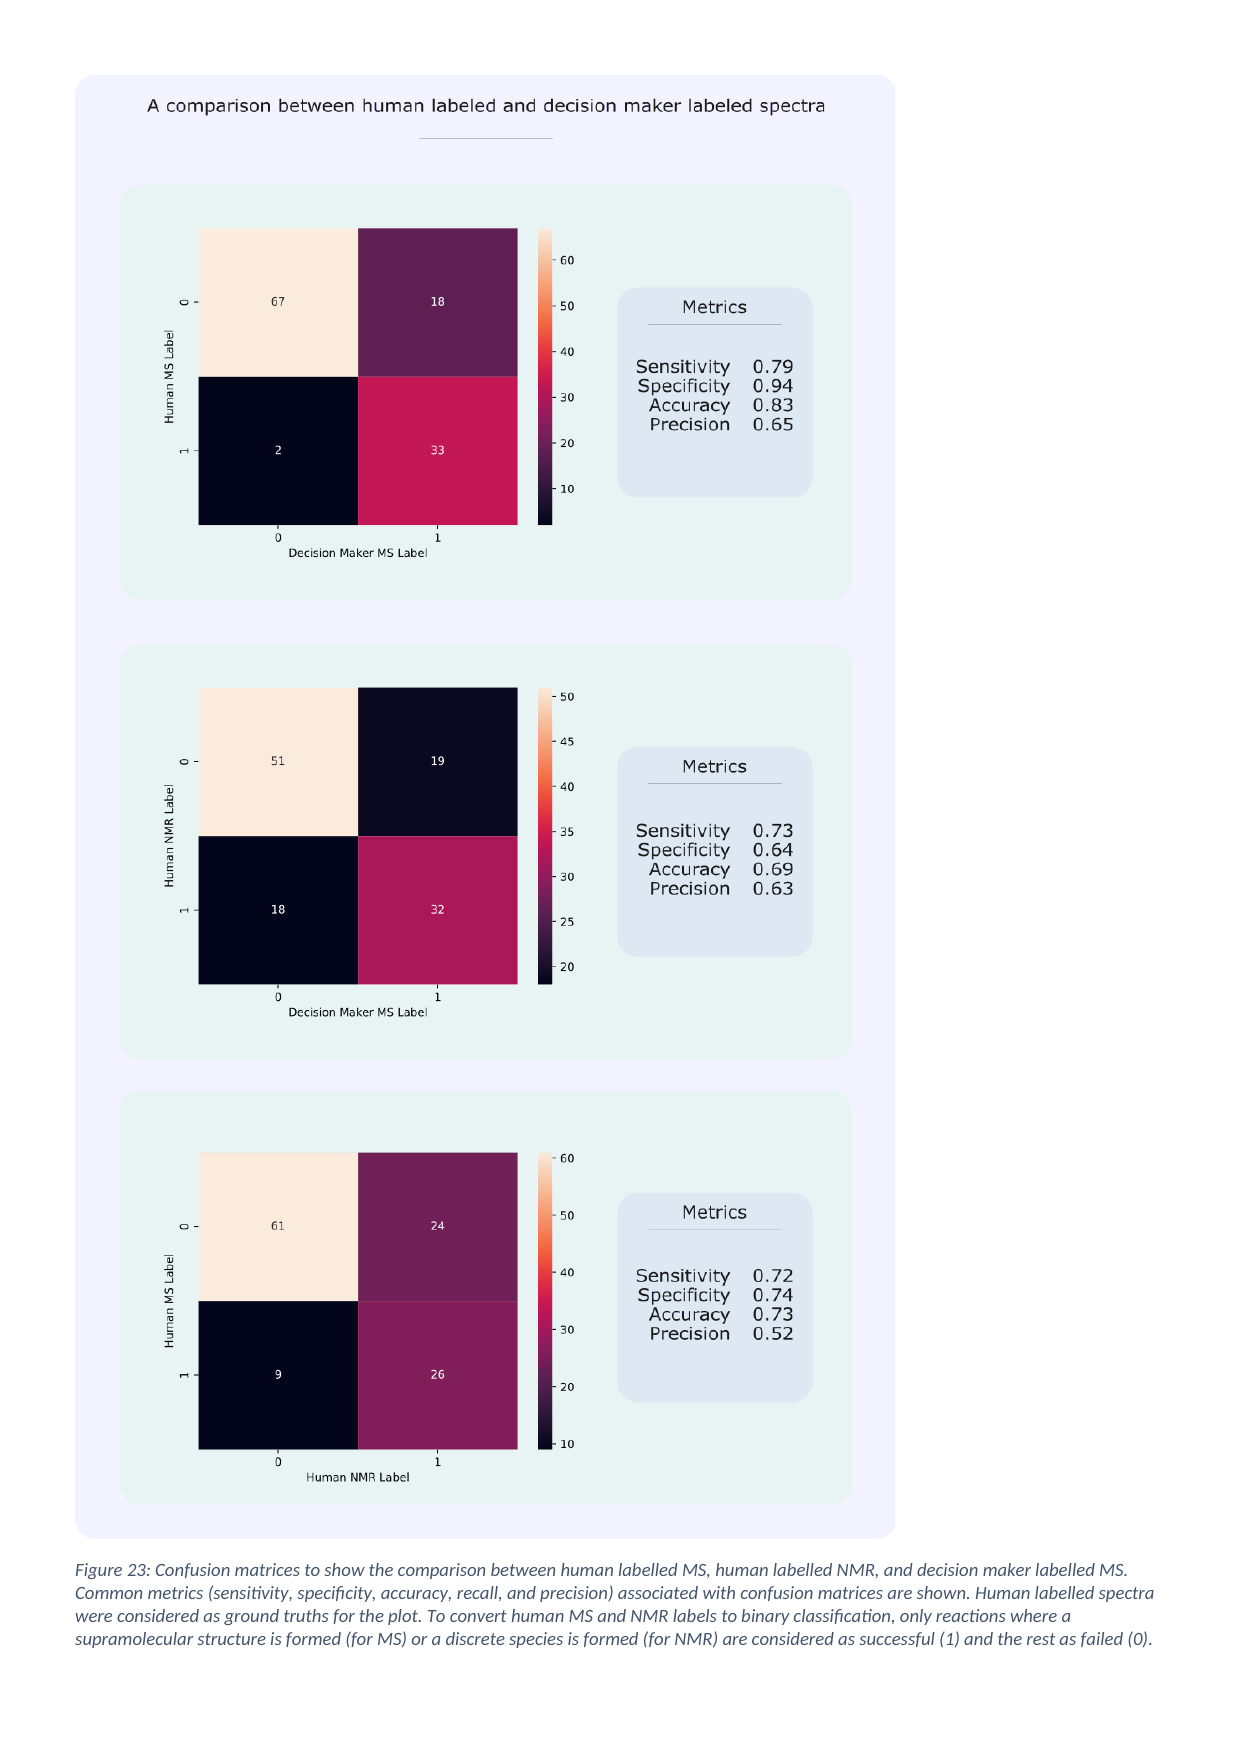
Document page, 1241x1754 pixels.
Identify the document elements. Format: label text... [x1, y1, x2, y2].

picture [75, 75, 896, 1539]
text Figure 23: Confusion matrices to show the comparison between human labelled MS, human labelled NMR, and decision maker labelled MS. Common metrics (sensitivity, specificity, accuracy, recall, and precision) associated with confusion matrices are shown. Human labelled spectra were considered as ground truths for the plot. To convert human MS and NMR labels to binary classification, only reactions where a supramolecular structure is formed (for MS) or a discrete species is formed (for NMR) are considered as successful (1) and the rest as failed (0). [75, 1558, 1165, 1649]
